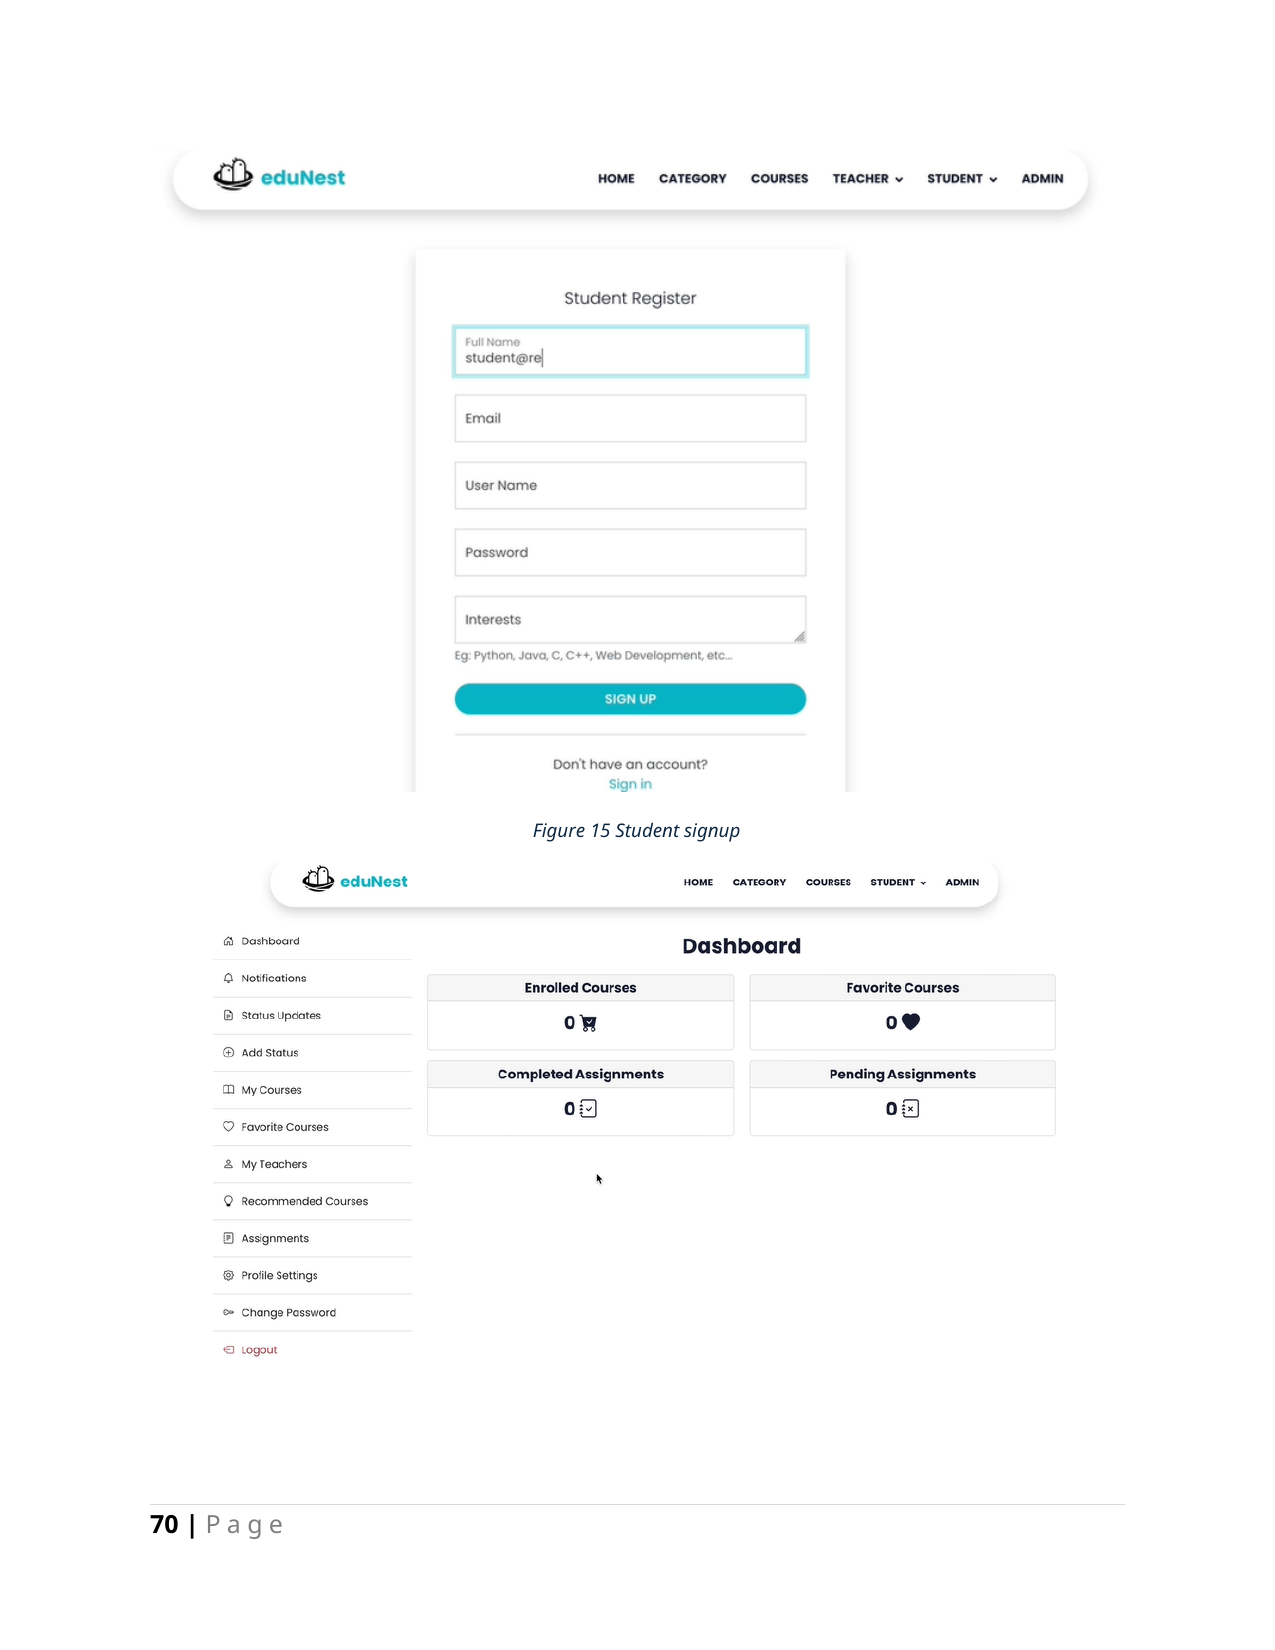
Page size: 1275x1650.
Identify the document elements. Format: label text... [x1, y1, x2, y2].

picture [150, 863, 1125, 1367]
picture [150, 150, 1125, 792]
